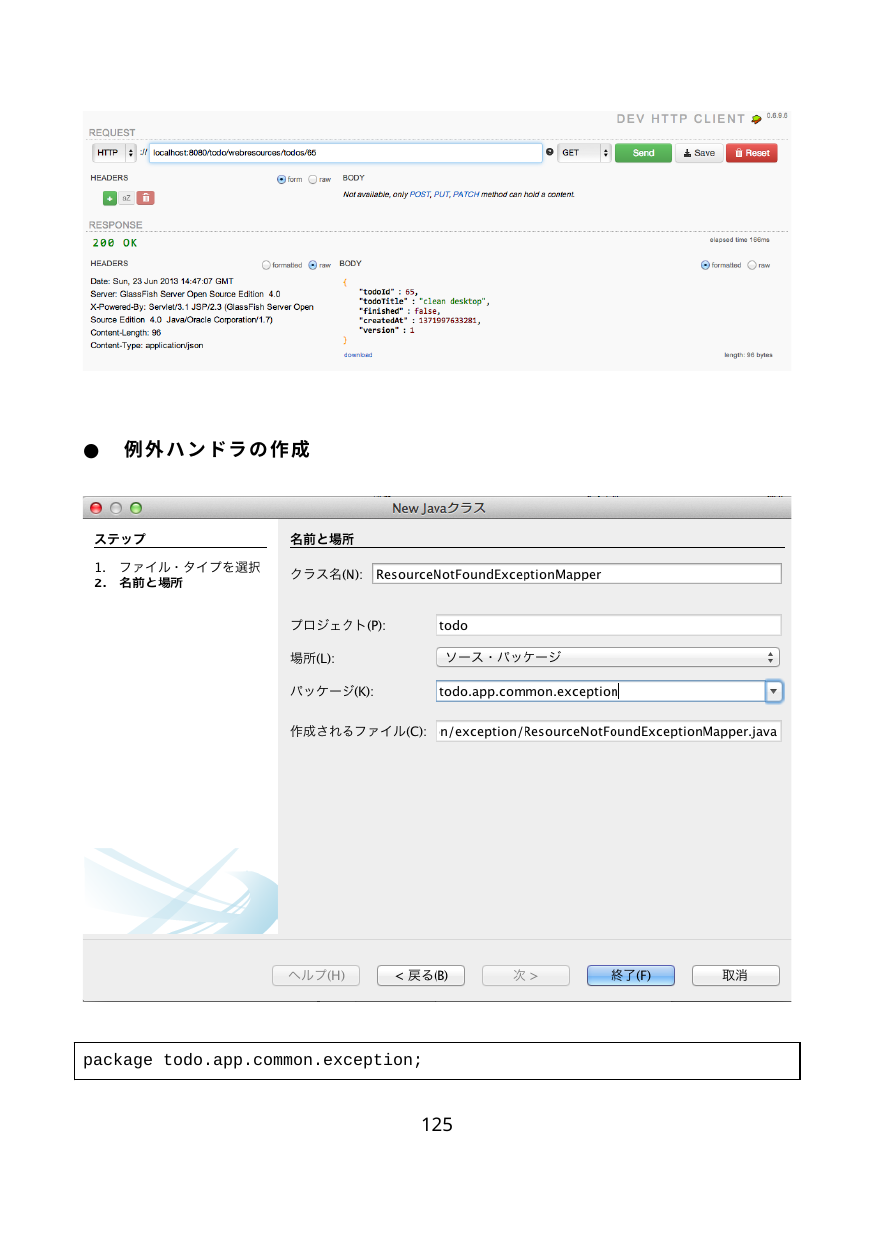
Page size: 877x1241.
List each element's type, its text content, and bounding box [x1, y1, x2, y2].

picture [82, 496, 792, 1002]
text package todo.app.common.exception; [75, 1043, 799, 1079]
picture [82, 111, 792, 371]
subtitle 例外ハンドラの作成 [83, 432, 791, 464]
